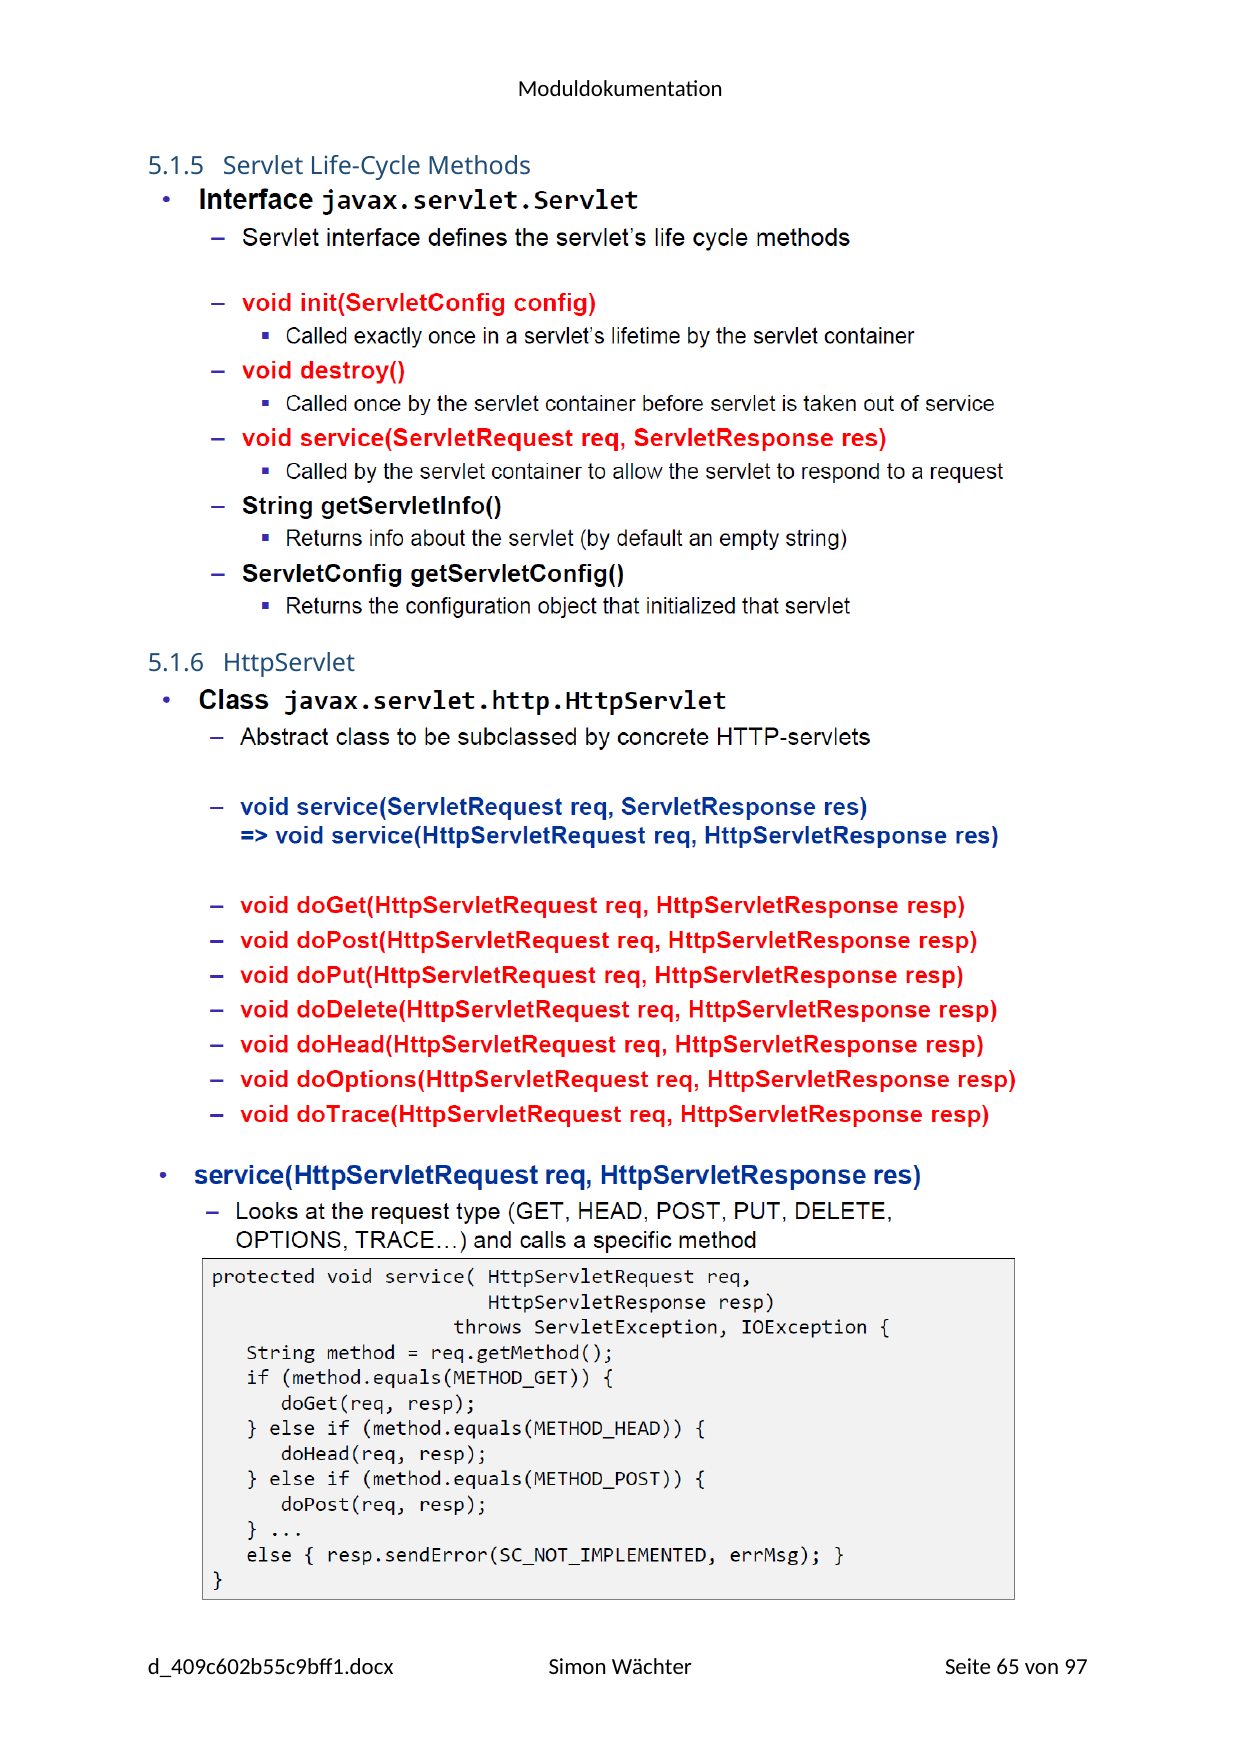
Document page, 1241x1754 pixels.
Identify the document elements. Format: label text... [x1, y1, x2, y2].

picture [147, 681, 1027, 1141]
subtitle HttpServlet [148, 645, 1093, 679]
picture [147, 184, 1023, 627]
subtitle Servlet Life-Cycle Methods [148, 148, 1093, 182]
picture [147, 1159, 1028, 1610]
